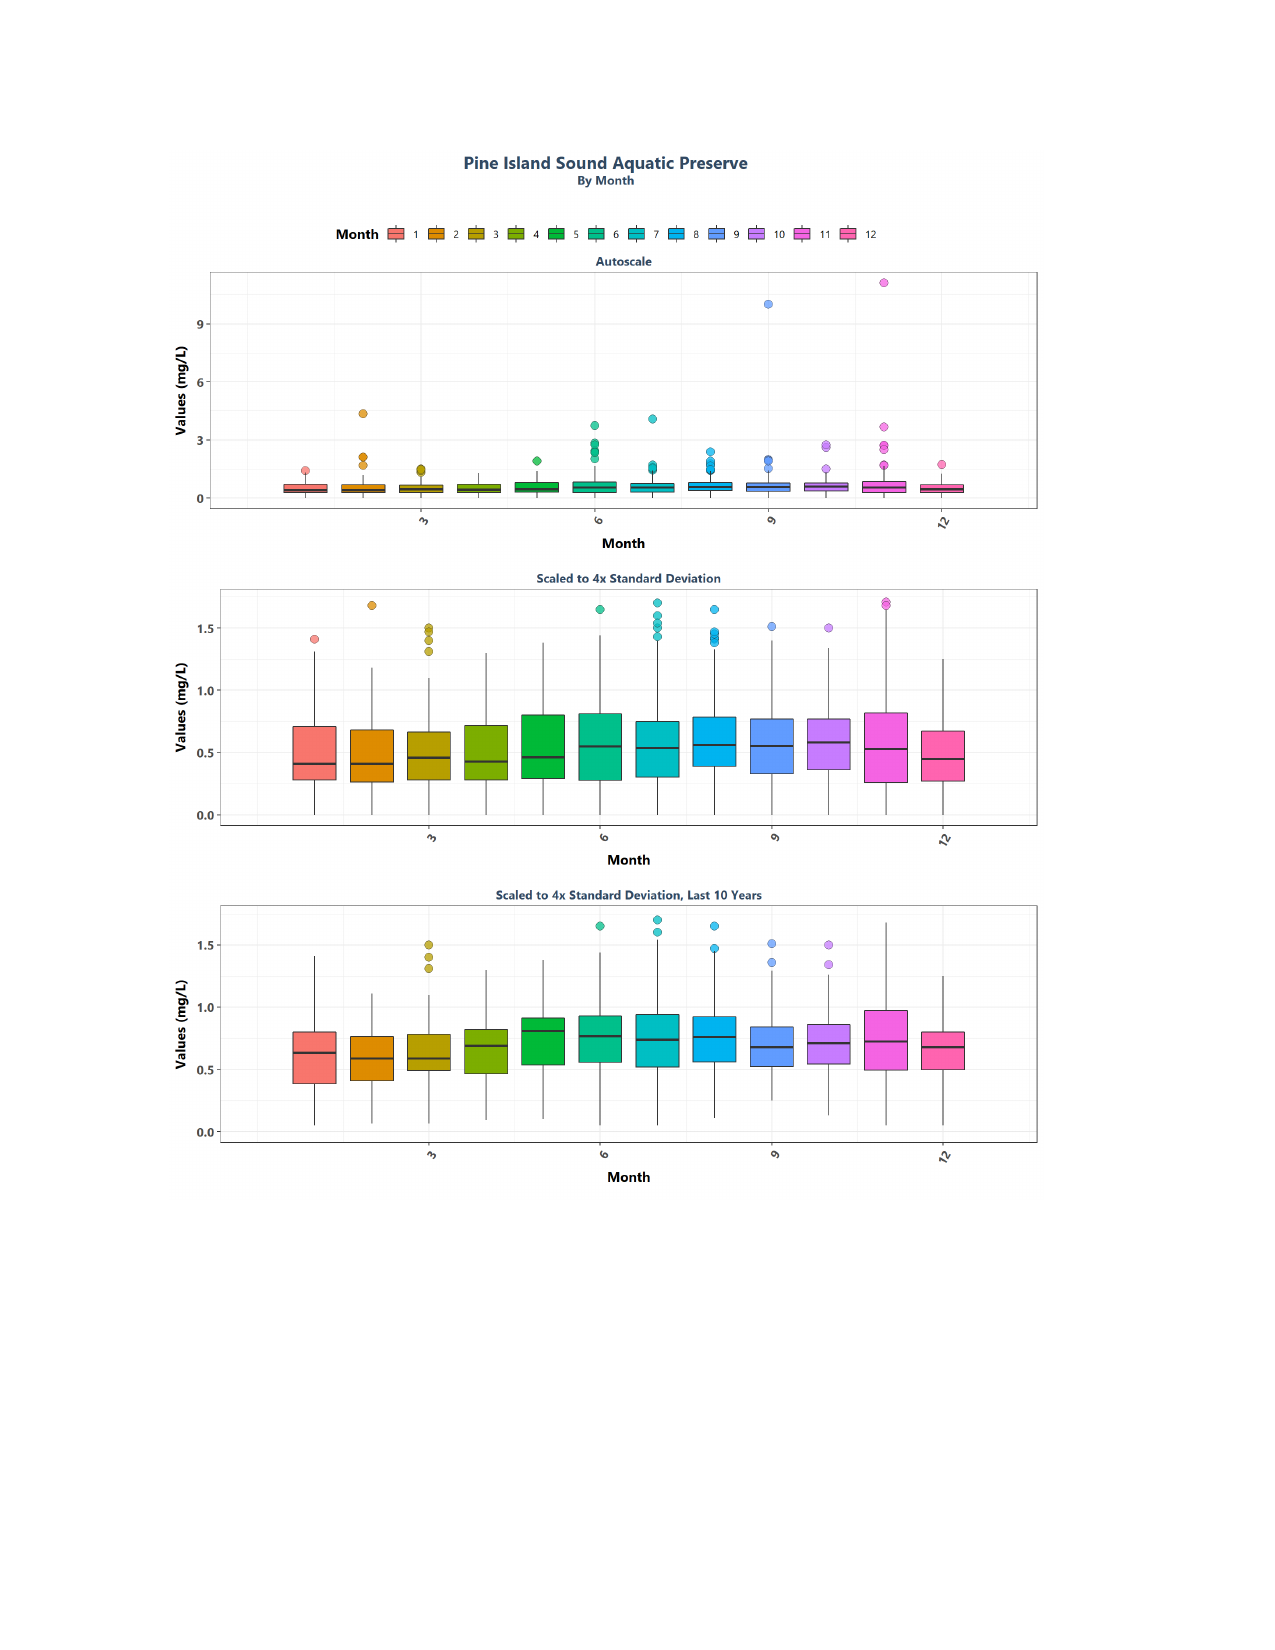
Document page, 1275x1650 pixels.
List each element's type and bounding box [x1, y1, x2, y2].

picture [168, 150, 1044, 1200]
